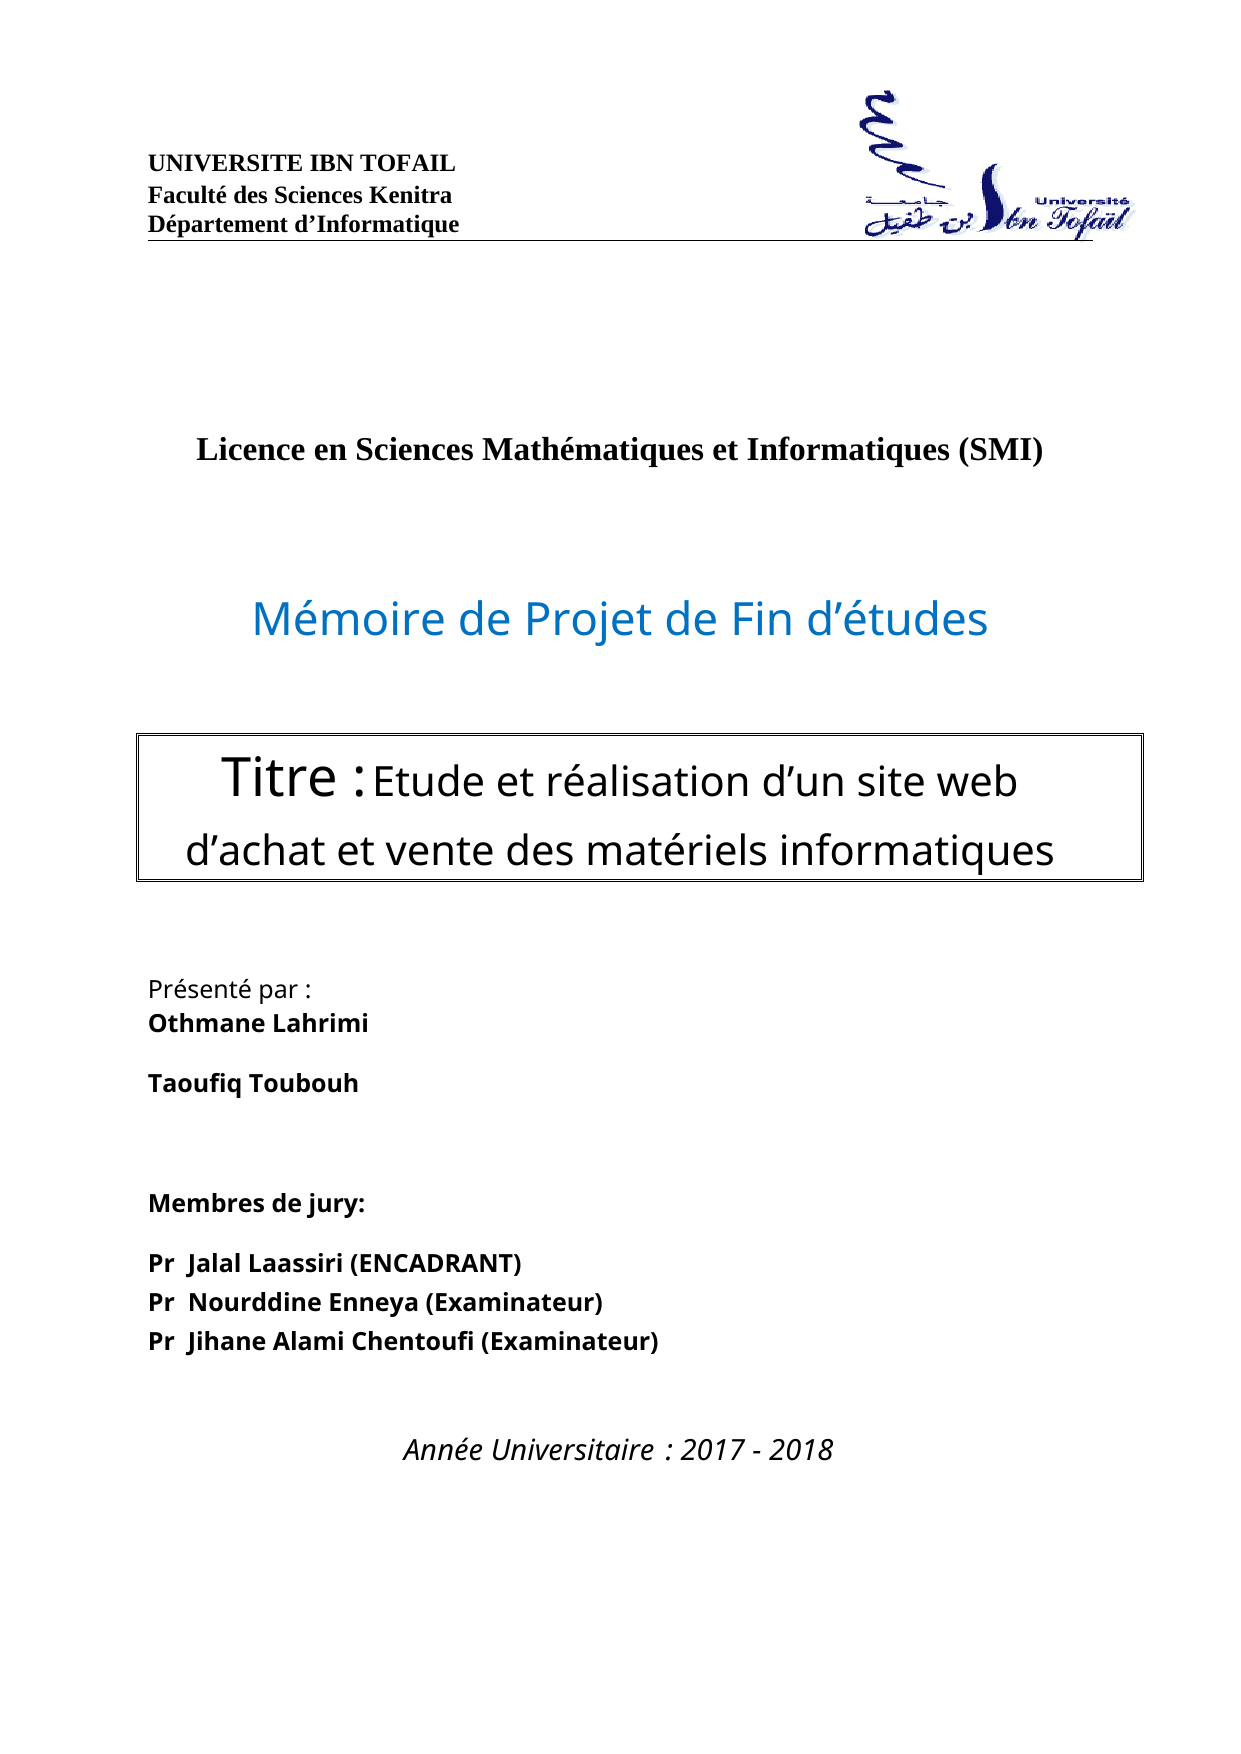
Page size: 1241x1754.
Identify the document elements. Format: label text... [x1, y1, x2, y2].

text Mémoire de Projet de Fin d’études [148, 586, 1093, 649]
text Othmane Lahrimi [148, 1006, 1093, 1040]
picture [831, 85, 1147, 243]
text Titre : Etude et réalisation d’un site web d’achat et vente des matériels informatiques [139, 736, 1141, 879]
text Taoufiq Toubouh [148, 1066, 1093, 1100]
text Pr Jalal Laassiri (ENCADRANT) [148, 1246, 1093, 1280]
text Département d’Informatique [148, 209, 1093, 240]
text Membres de jury: [148, 1186, 1093, 1220]
text Faculté des Sciences Kenitra [148, 181, 1093, 209]
text Licence en Sciences Mathématiques et Informatiques (SMI) [148, 429, 1093, 467]
text UNIVERSITE IBN TOFAIL [148, 148, 1093, 176]
text Année Universitaire : 2017 - 2018 [148, 1429, 1093, 1469]
text Pr Jihane Alami Chentoufi (Examinateur) [148, 1324, 1093, 1358]
text Présenté par : [148, 972, 1093, 1006]
text Pr Nourddine Enneya (Examinateur) [148, 1285, 1093, 1319]
